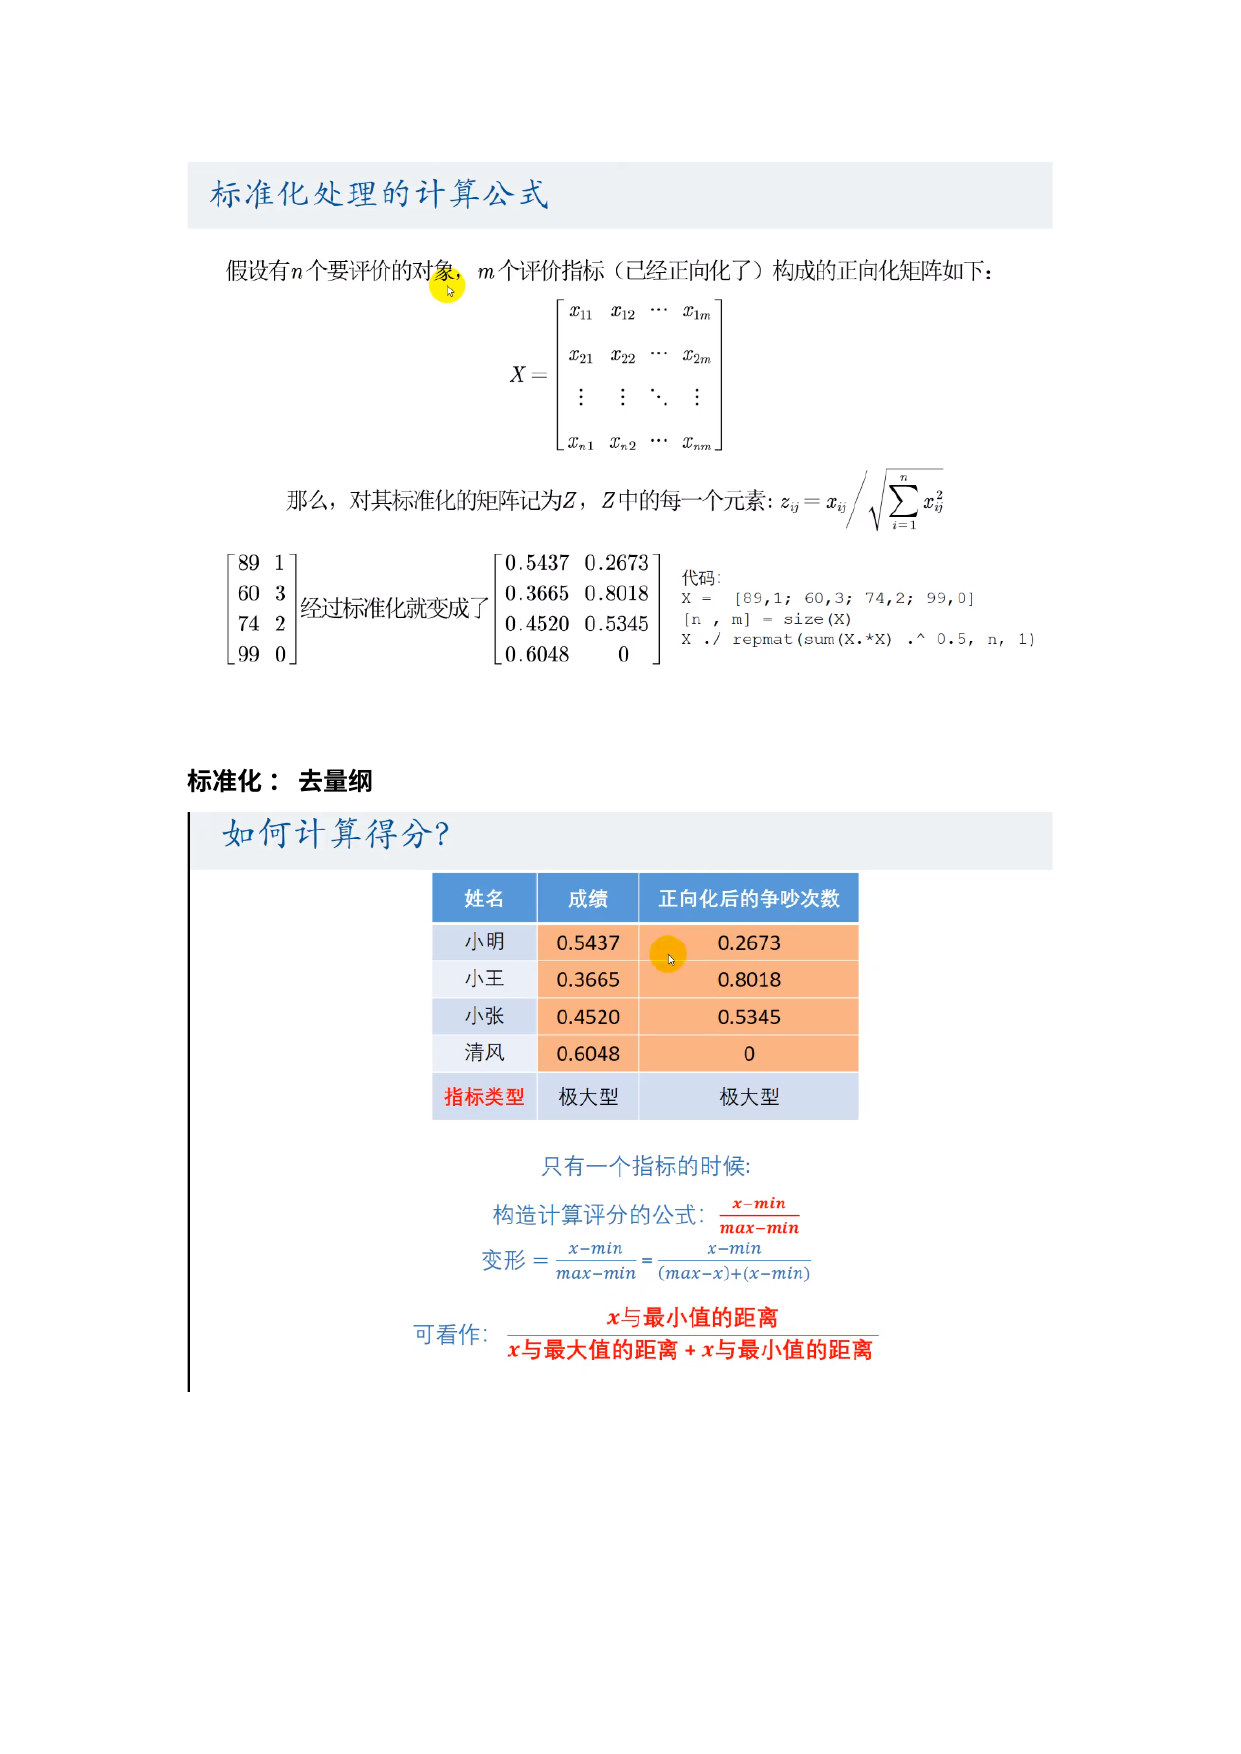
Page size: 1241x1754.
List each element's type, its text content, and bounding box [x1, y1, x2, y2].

picture [187, 162, 1053, 736]
text 标准化 ： 去量纲 [187, 747, 1053, 812]
picture [187, 812, 1053, 1392]
